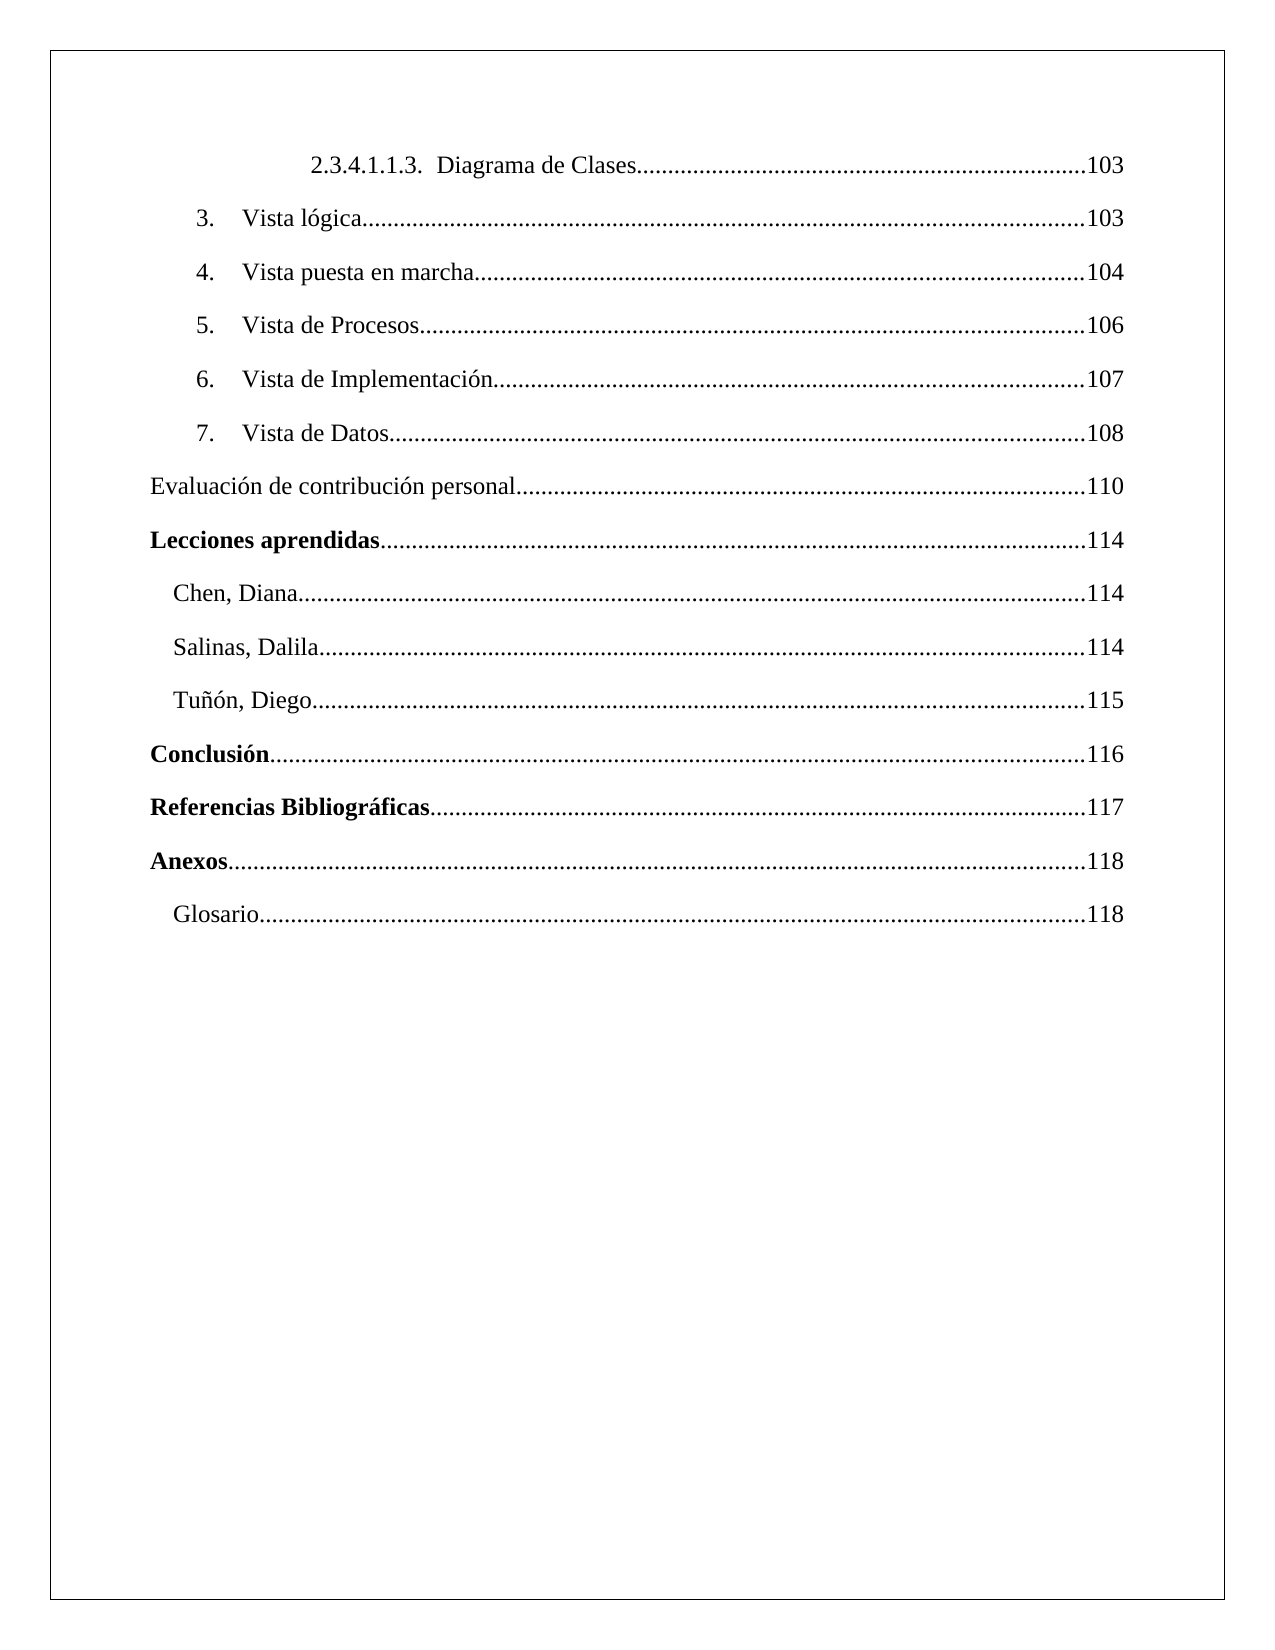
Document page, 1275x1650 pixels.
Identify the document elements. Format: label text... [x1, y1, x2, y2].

text Salinas, Dalila 114 [173, 632, 1125, 661]
text Referencias Bibliográficas 117 [150, 792, 1125, 821]
text Evaluación de contribución personal 110 [150, 471, 1125, 500]
text Lecciones aprendidas 114 [150, 525, 1125, 553]
text 4. Vista puesta en marcha 104 [196, 257, 1125, 286]
text 3. Vista lógica 103 [196, 203, 1125, 232]
text Tuñón, Diego 115 [173, 685, 1125, 714]
text Chen, Diana 114 [173, 578, 1125, 607]
text Anexos 118 [150, 846, 1125, 875]
text Glosario 118 [173, 899, 1125, 928]
text 5. Vista de Procesos 106 [196, 311, 1125, 339]
text 2.3.4.1.1.3. Diagrama de Clases 103 [310, 150, 1125, 179]
text 6. Vista de Implementación 107 [196, 364, 1125, 393]
text Conclusión 116 [150, 739, 1125, 768]
text 7. Vista de Datos 108 [196, 418, 1125, 446]
